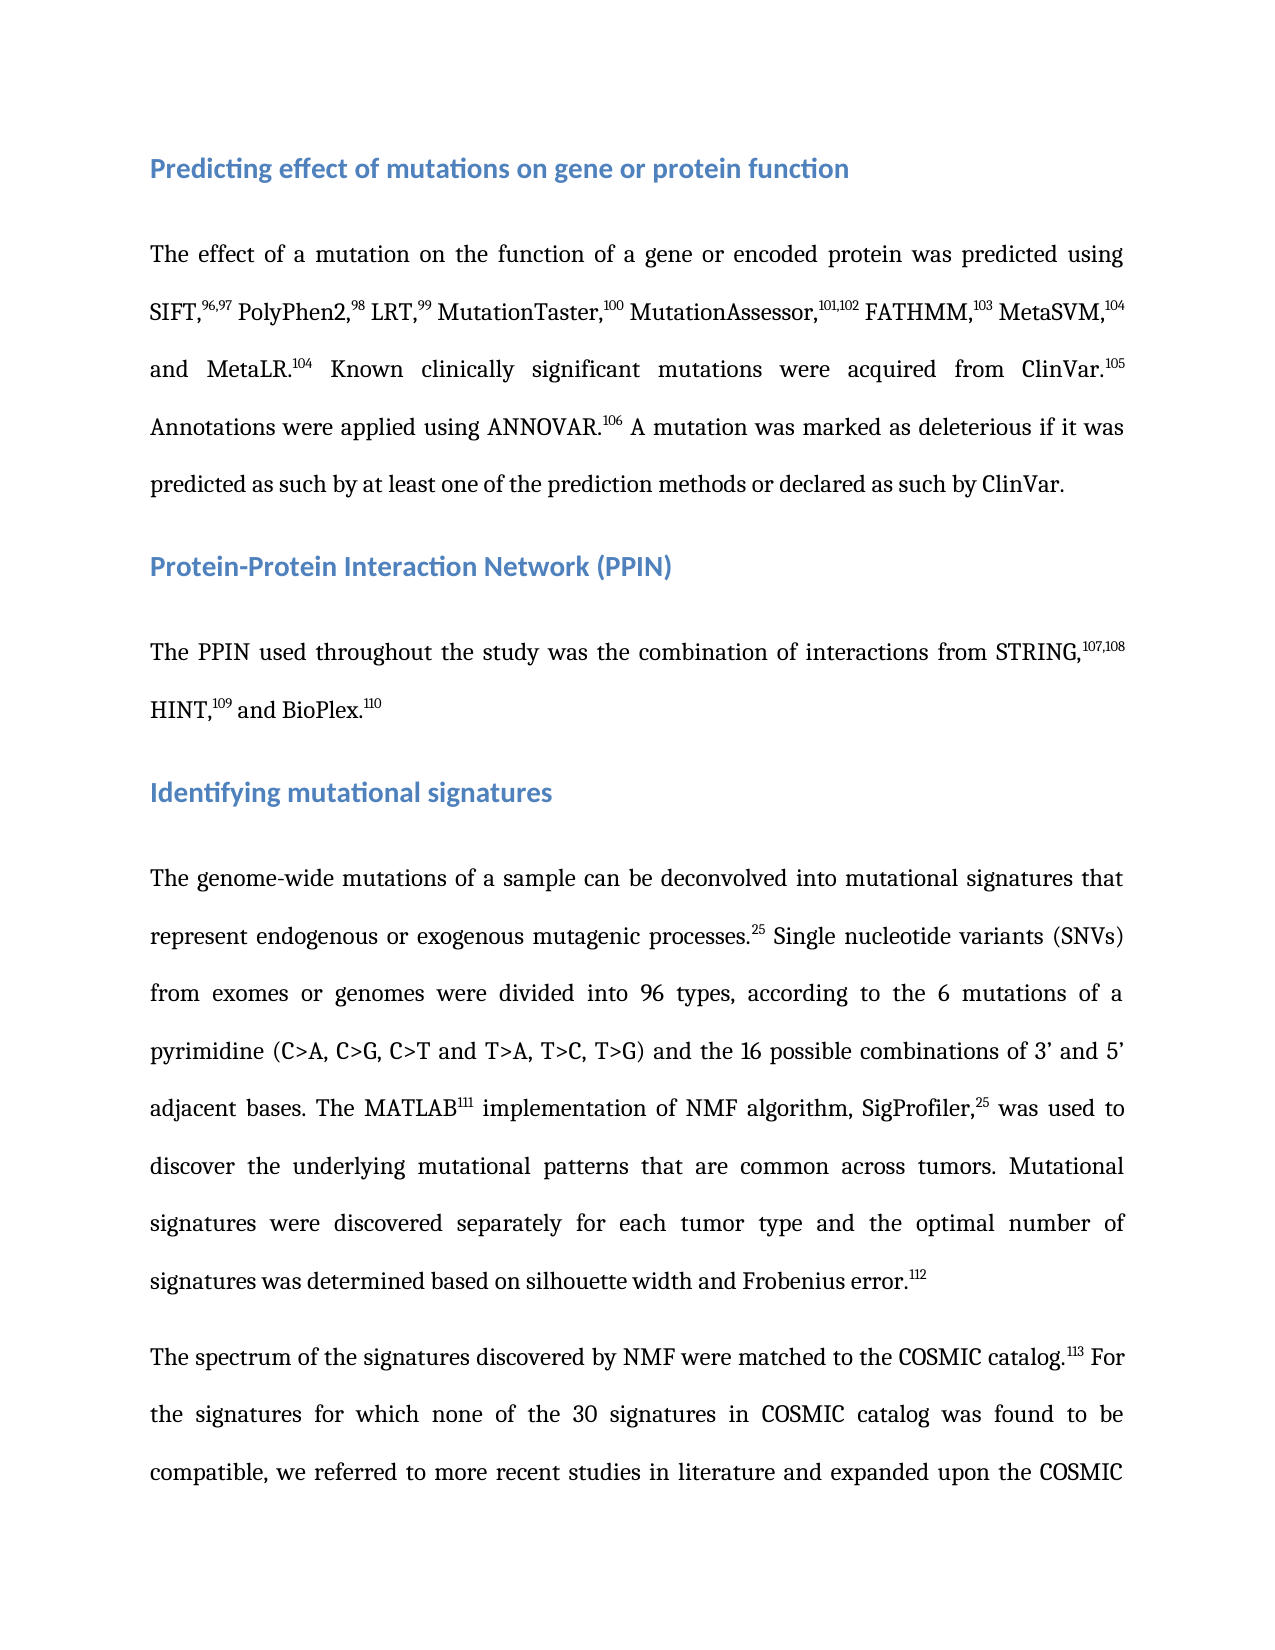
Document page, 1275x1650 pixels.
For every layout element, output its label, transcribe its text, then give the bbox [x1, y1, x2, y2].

text The PPIN used throughout the study was the combination of interactions from STRING,107,108 HINT,109 and BioPlex.110 [150, 638, 1125, 724]
subtitle Protein-Protein Interaction Network (PPIN) [150, 548, 1125, 584]
subtitle Predicting effect of mutations on gene or protein function [150, 150, 1125, 186]
text The genome-wide mutations of a sample can be deconvolved into mutational signatures that represent endogenous or exogenous mutagenic processes.25 Single nucleotide variants (SNVs) from exomes or genomes were divided into 96 types, according to the 6 mutations of a pyrimidine (C>A, C>G, C>T and T>A, T>C, T>G) and the 16 possible combinations of 3’ and 5’ adjacent bases. The MATLAB111 implementation of NMF algorithm, SigProfiler,25 was used to discover the underlying mutational patterns that are common across tumors. Mutational signatures were discovered separately for each tumor type and the optimal number of signatures was determined based on silhouette width and Frobenius error.112 [150, 864, 1125, 1295]
subtitle Identifying mutational signatures [150, 774, 1125, 810]
text The effect of a mutation on the function of a gene or encoded protein was predicted using SIFT,96,97 PolyPhen2,98 LRT,99 MutationTaster,100 MutationAssessor,101,102 FATHMM,103 MetaSVM,104 and MetaLR.104 Known clinically significant mutations were acquired from ClinVar.105 Annotations were applied using ANNOVAR.106 A mutation was marked as deleterious if it was predicted as such by at least one of the prediction methods or declared as such by ClinVar. [150, 240, 1125, 499]
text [150, 1343, 1125, 1487]
